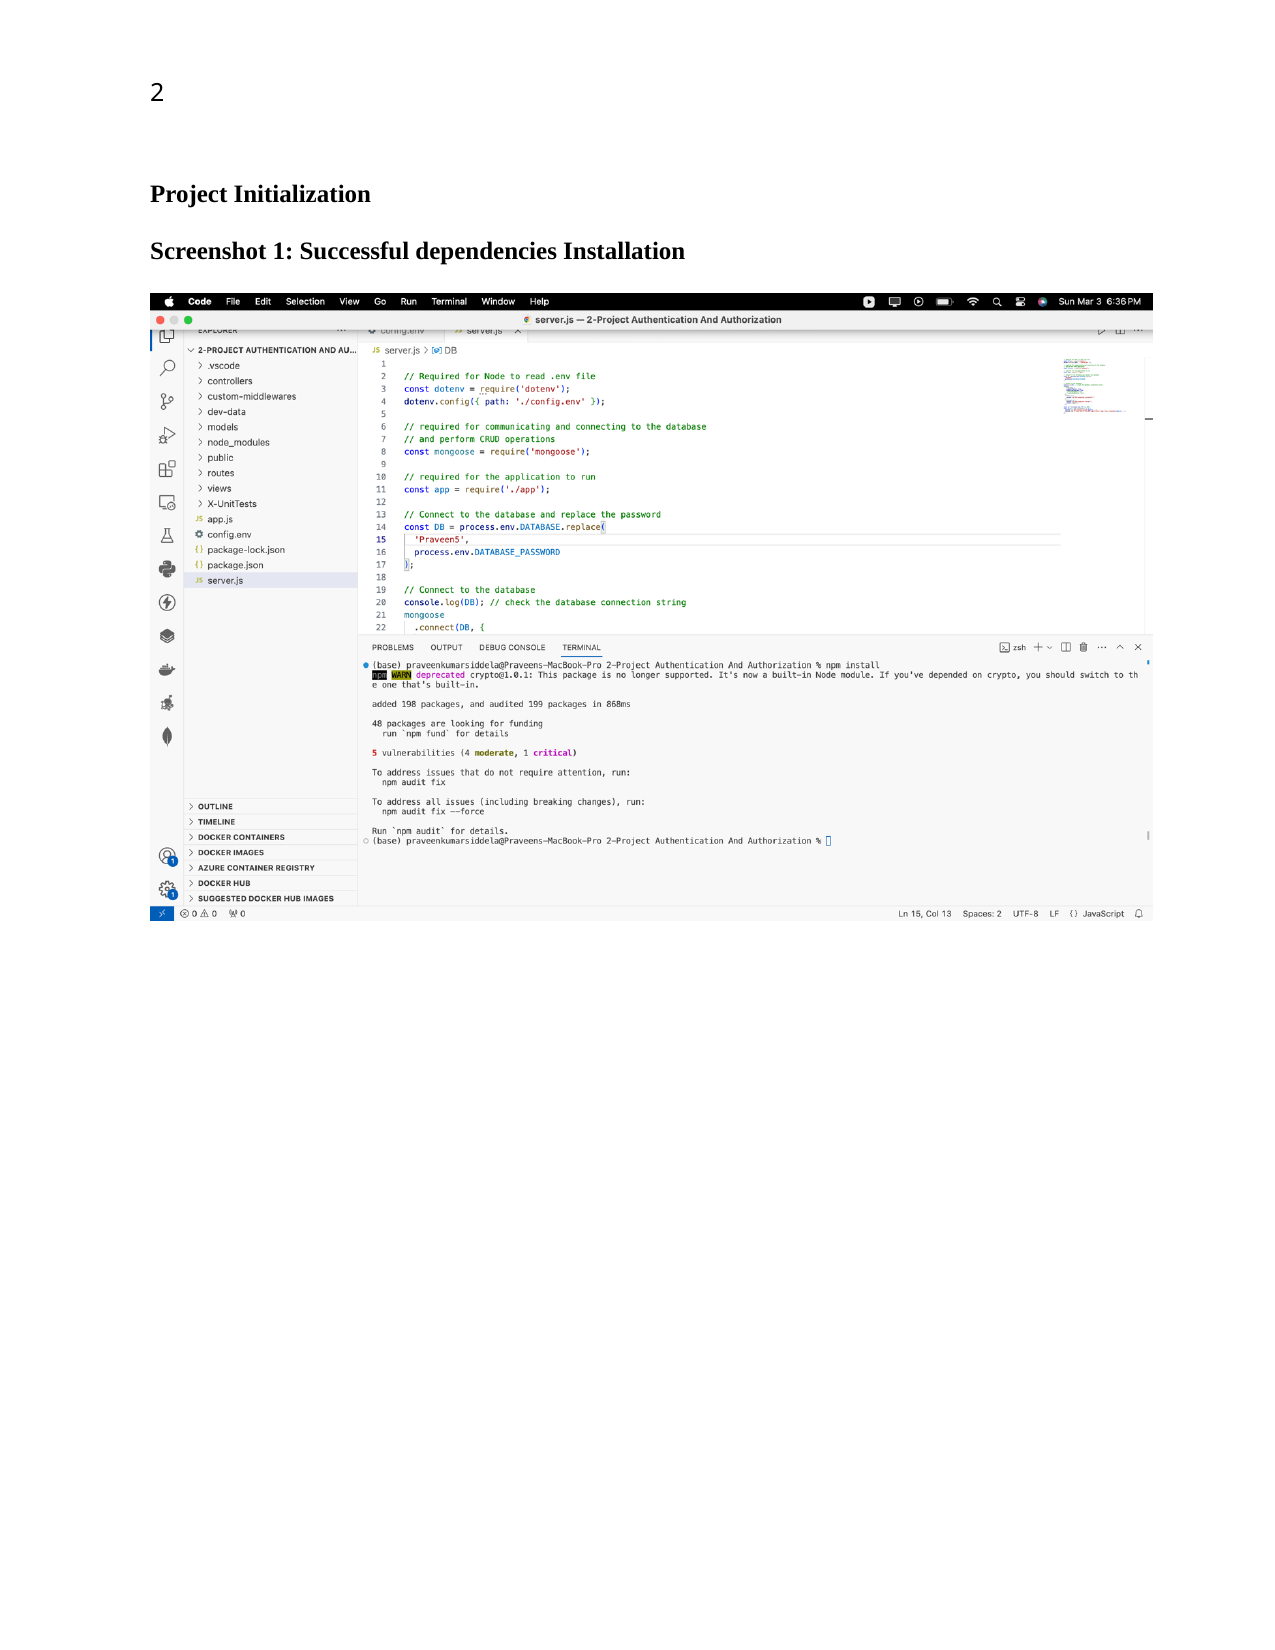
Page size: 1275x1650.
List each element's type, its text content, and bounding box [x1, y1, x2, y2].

text Project Initialization [150, 179, 1125, 207]
text Screenshot 1: Successful dependencies Installation [150, 236, 1125, 265]
picture [150, 293, 1153, 921]
